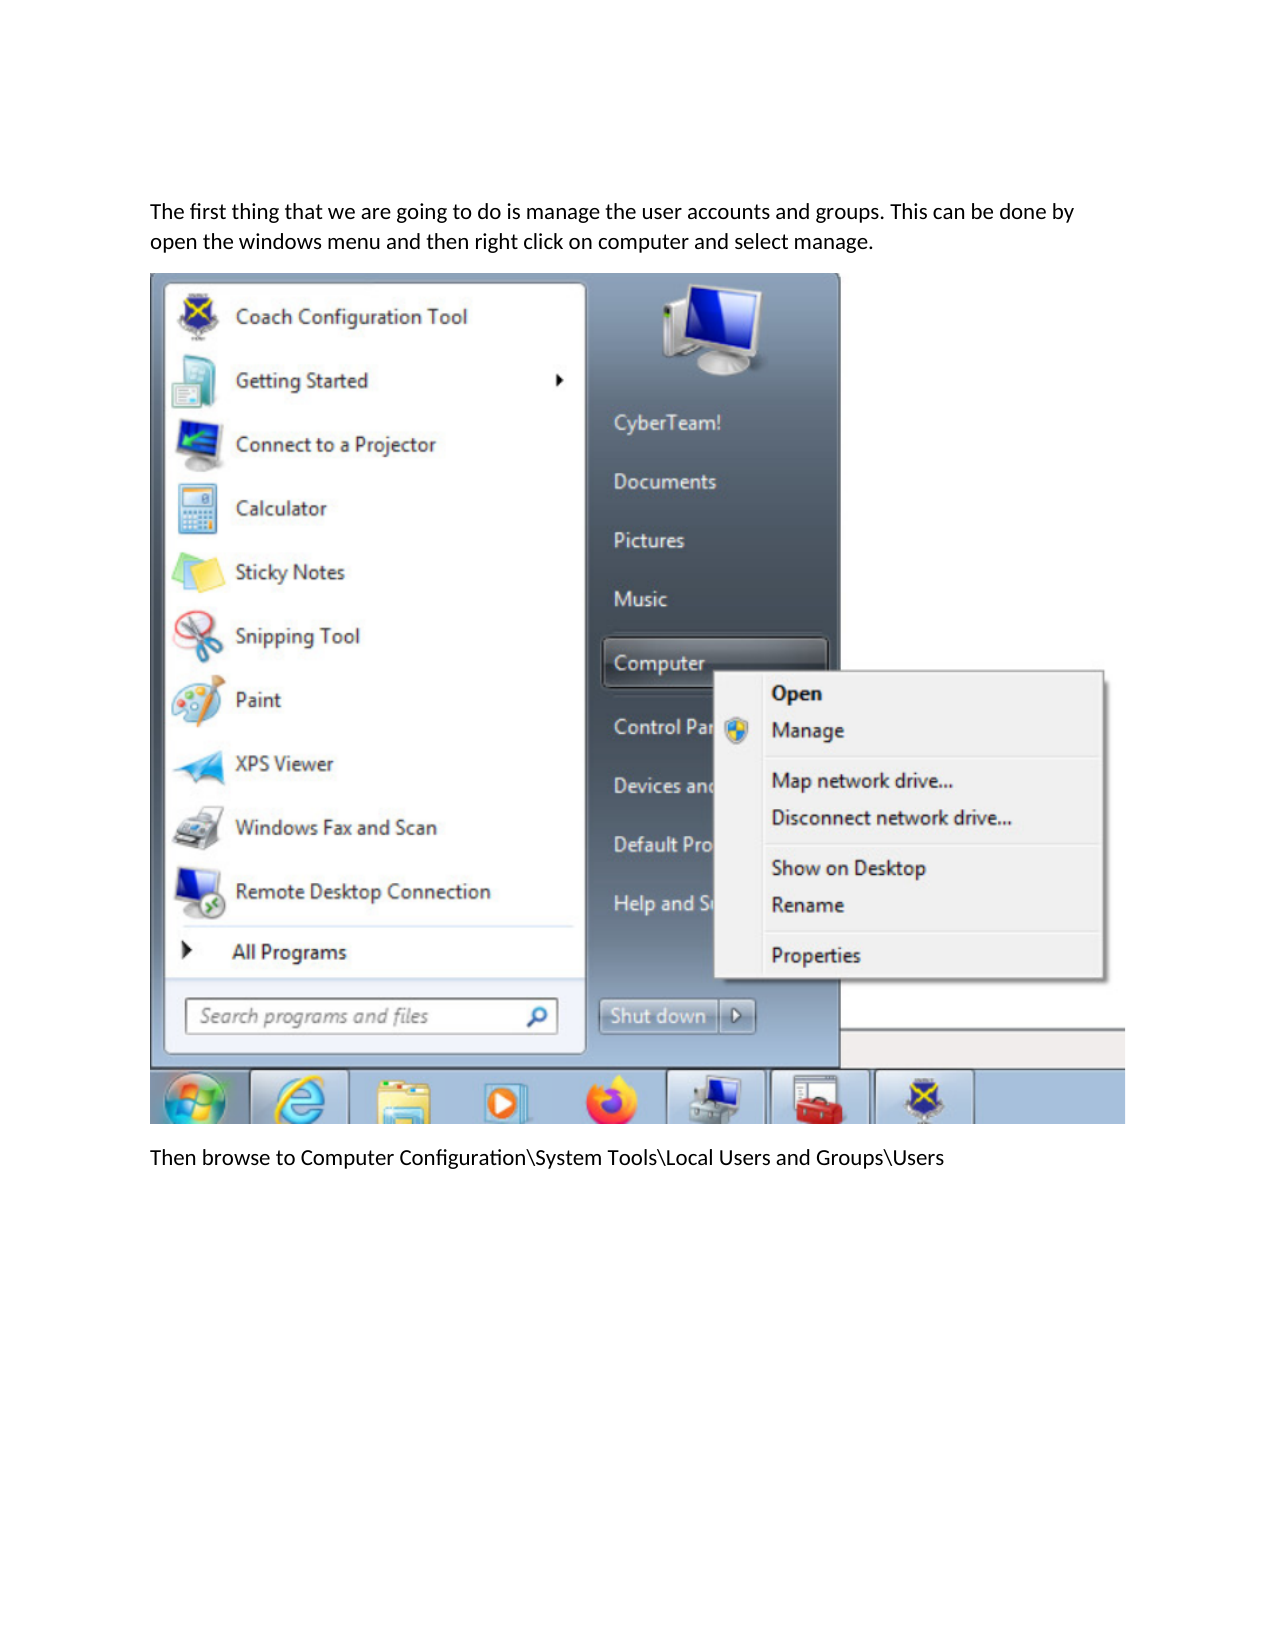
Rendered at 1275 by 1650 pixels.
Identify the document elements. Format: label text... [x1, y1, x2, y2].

picture [150, 273, 1125, 1124]
text Then browse to Computer Configuration\System Tools\Local Users and Groups\Users [150, 1143, 1125, 1171]
text The first thing that we are going to do is manage the user accounts and groups. This can be done by open the windows menu and then right click on computer and select manage. [150, 197, 1125, 255]
